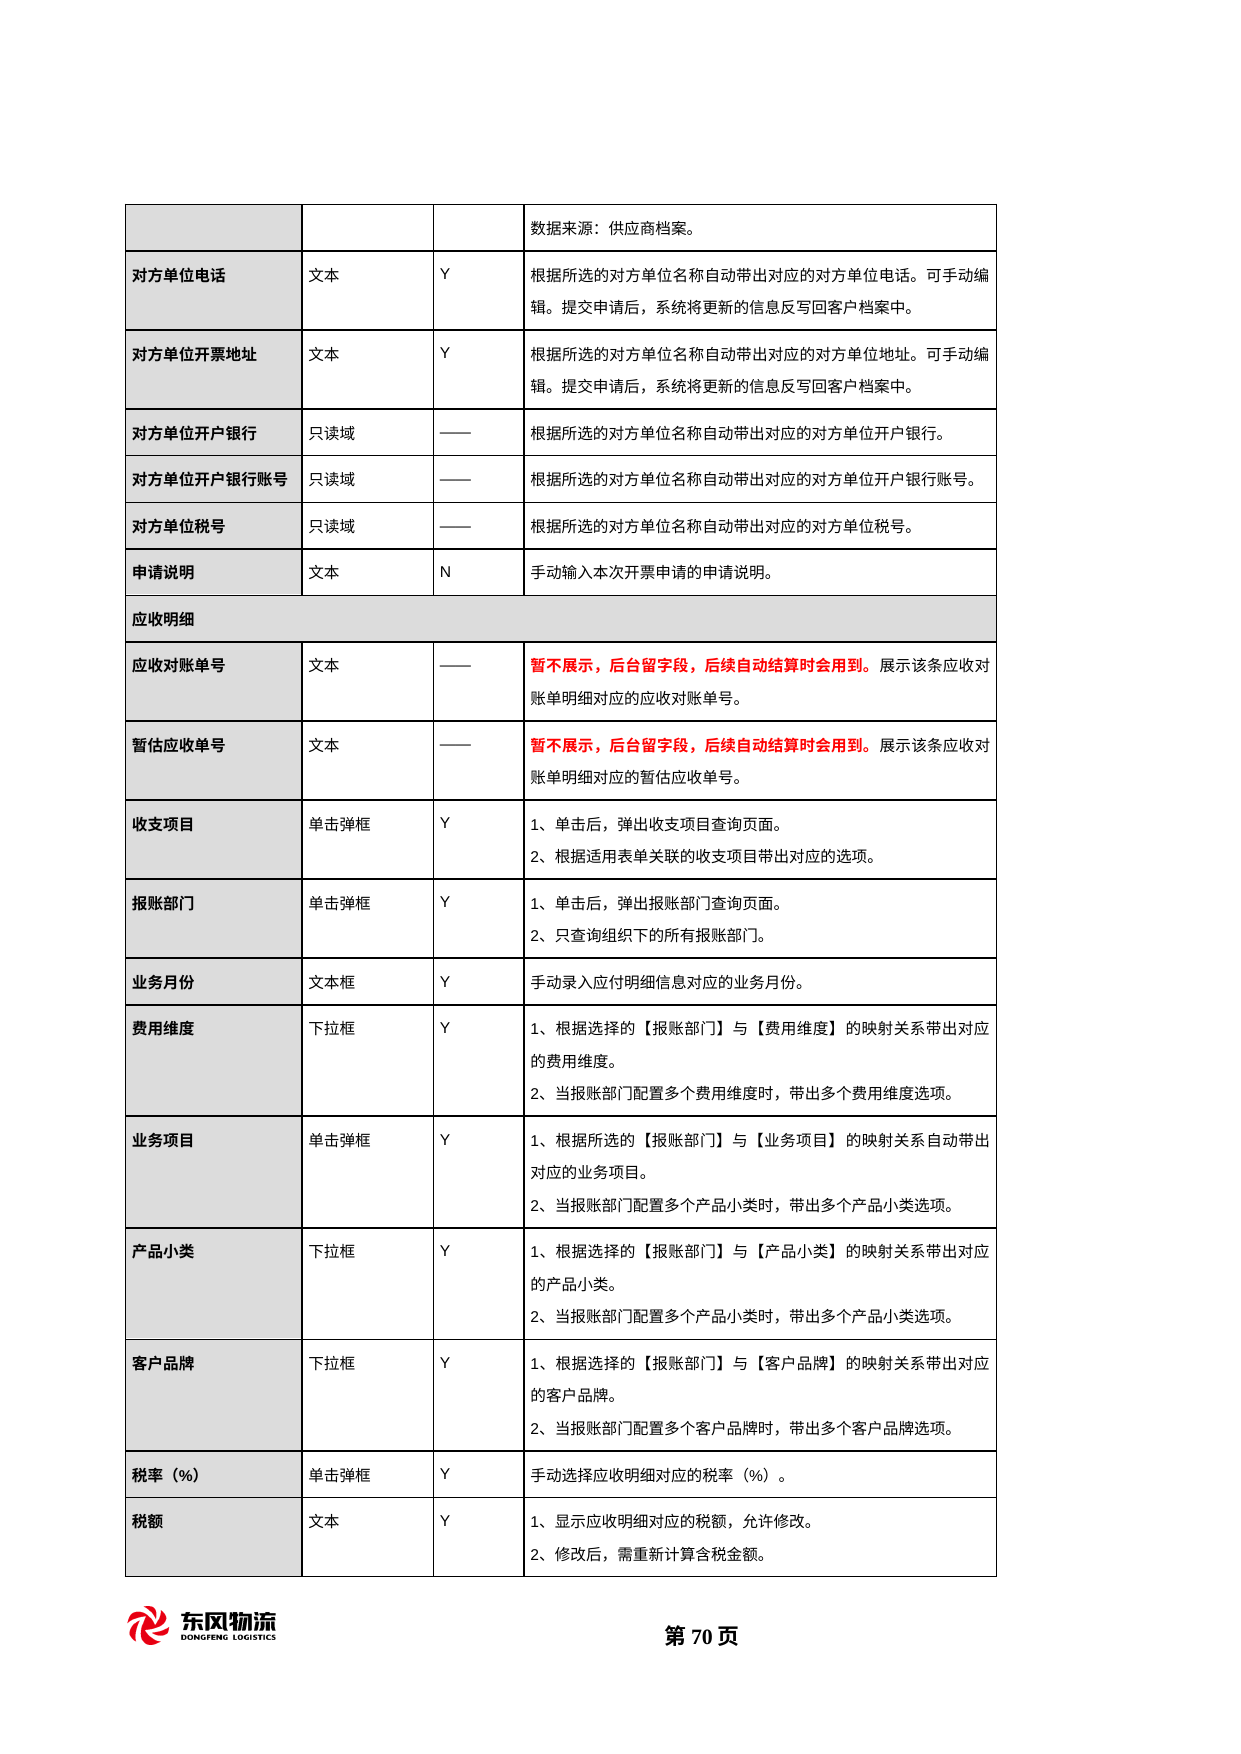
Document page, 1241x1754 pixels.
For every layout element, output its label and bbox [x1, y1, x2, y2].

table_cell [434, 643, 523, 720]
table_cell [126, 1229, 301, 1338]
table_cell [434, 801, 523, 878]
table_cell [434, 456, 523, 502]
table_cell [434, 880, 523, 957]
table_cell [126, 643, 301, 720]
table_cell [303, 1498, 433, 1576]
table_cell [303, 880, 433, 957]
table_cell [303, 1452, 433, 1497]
picture [127, 1606, 276, 1645]
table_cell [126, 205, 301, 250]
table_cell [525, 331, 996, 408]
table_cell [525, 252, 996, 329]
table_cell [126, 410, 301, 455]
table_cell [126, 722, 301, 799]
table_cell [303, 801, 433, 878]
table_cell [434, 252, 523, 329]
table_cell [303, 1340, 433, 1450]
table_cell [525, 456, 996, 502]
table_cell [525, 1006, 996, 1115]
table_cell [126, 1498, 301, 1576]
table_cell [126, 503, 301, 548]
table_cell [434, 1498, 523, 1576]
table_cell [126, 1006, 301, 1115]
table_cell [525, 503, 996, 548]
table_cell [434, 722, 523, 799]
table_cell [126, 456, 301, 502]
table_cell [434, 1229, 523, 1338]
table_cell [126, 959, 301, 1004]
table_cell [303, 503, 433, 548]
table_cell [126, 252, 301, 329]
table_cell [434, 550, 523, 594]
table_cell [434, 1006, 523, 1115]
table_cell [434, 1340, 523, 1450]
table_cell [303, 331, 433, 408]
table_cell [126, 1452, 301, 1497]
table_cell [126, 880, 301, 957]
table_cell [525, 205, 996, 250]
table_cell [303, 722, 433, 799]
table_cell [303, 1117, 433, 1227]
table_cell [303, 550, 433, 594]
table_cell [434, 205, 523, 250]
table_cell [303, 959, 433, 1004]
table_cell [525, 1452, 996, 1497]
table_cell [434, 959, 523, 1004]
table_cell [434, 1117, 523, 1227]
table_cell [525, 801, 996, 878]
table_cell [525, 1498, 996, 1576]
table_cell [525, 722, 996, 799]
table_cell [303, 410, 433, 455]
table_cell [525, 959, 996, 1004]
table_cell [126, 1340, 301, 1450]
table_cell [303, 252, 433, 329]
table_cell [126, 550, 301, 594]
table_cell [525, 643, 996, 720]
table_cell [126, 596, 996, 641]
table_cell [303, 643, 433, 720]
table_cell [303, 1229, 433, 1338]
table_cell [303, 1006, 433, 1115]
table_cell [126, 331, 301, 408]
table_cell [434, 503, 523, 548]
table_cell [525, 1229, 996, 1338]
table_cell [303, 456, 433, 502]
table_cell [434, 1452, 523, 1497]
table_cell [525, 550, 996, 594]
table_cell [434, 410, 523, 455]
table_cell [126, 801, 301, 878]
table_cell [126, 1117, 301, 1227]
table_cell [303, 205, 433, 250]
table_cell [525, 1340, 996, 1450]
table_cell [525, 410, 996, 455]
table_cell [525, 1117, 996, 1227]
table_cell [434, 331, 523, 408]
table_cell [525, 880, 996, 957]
